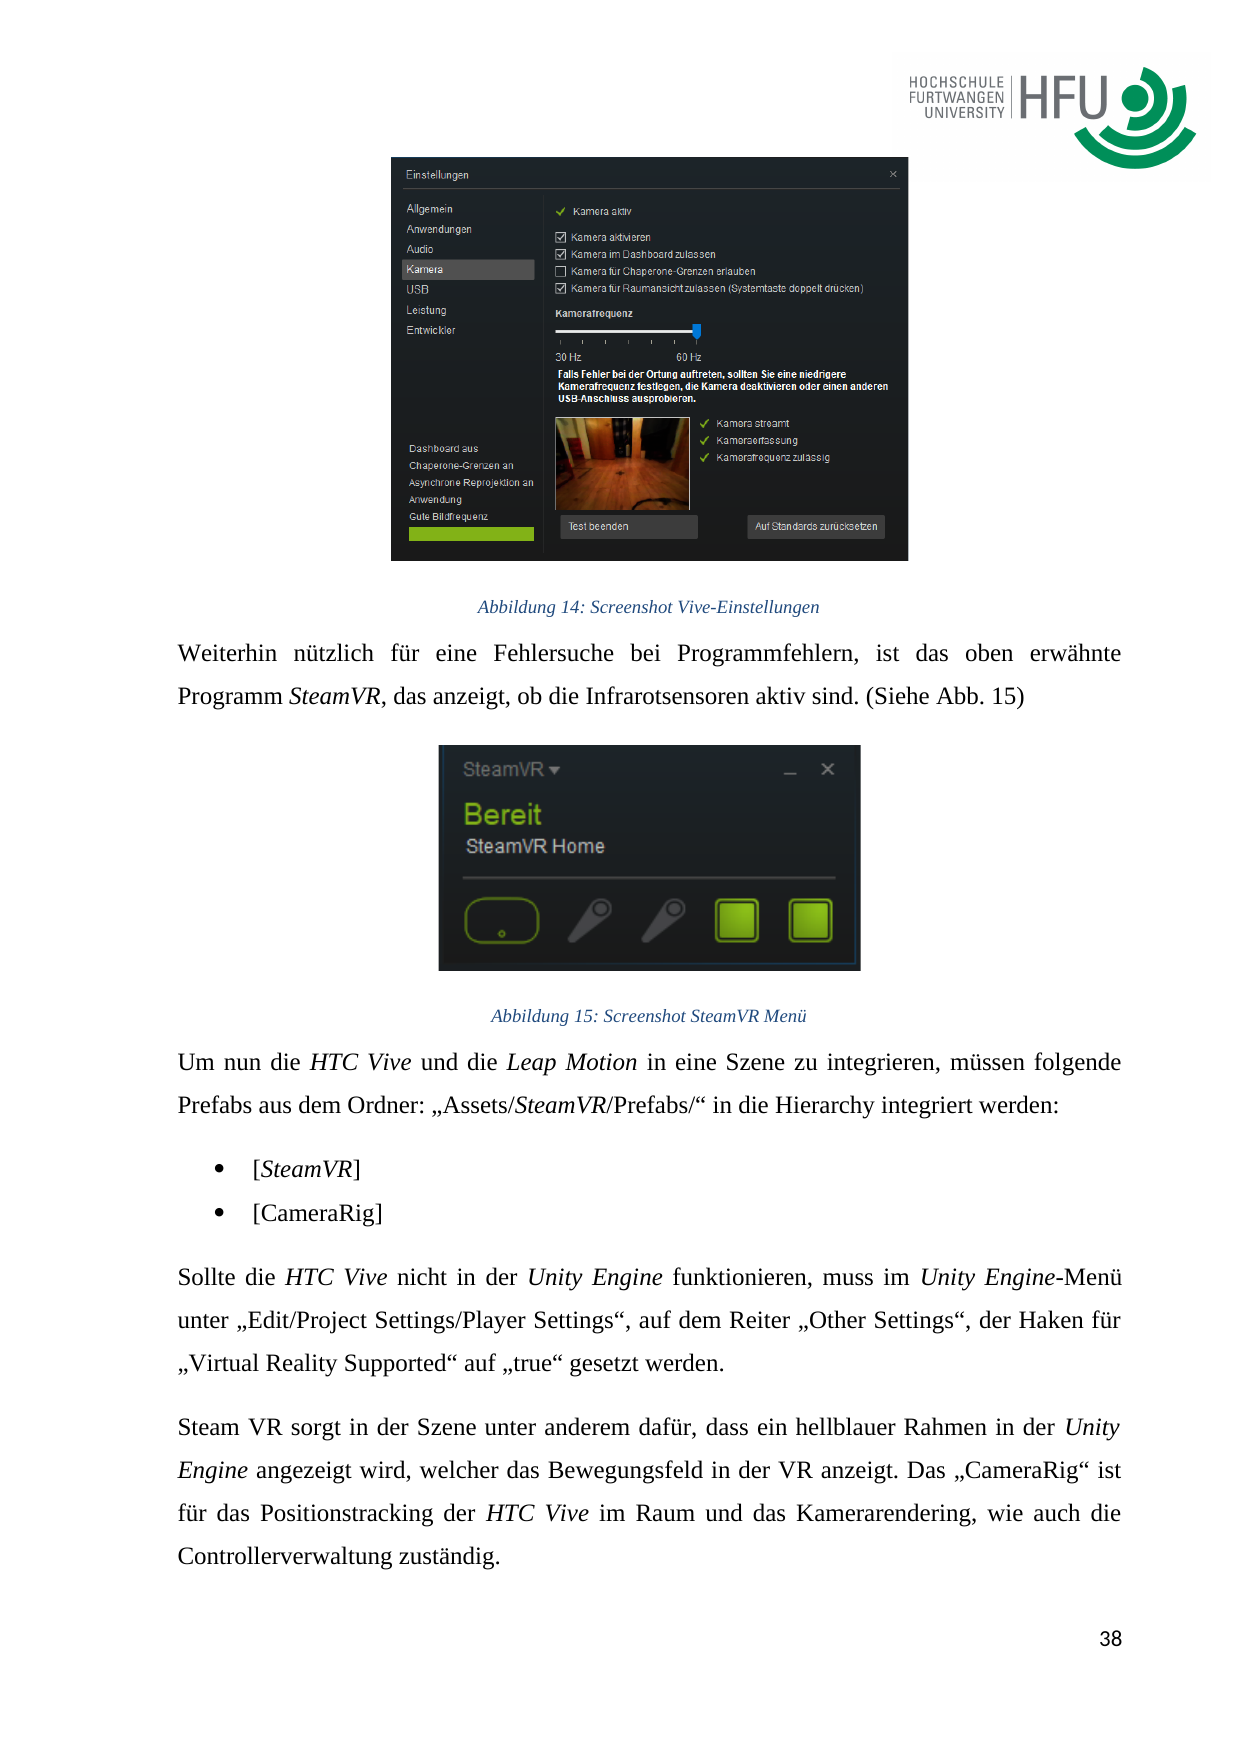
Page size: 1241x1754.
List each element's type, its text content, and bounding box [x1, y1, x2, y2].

picture [438, 745, 861, 971]
text Abbildung 15: Screenshot SteamVR Menü [177, 1005, 1122, 1027]
text Um nun die HTC Vive und die Leap Motion in eine Szene zu integrieren, müssen folgende Prefabs aus dem Ordner: „Assets/SteamVR/Prefabs/“ in die Hierarchy integriert werden: [177, 1047, 1122, 1119]
list [CameraRig] [215, 1198, 1122, 1226]
text Sollte die HTC Vive nicht in der Unity Engine funktionieren, muss im Unity Engine-Menü unter „Edit/Project Settings/Player Settings“, auf dem Reiter „Other Settings“, der Haken für „Virtual Reality Supported“ auf „true“ gesetzt werden. [177, 1262, 1122, 1377]
text Abbildung 14: Screenshot Vive-Einstellungen [177, 596, 1122, 617]
picture [391, 52, 1212, 561]
list [SteamVR] [215, 1154, 1122, 1183]
text Weiterhin nützlich für eine Fehlersuche bei Programmfehlern, ist das oben erwähnte Programm SteamVR, das anzeigt, ob die Infrarotsensoren aktiv sind. (Siehe Abb. 15) [177, 638, 1122, 710]
text Steam VR sorgt in der Szene unter anderem dafür, dass ein hellblauer Rahmen in der Unity Engine angezeigt wird, welcher das Bewegungsfeld in der VR anzeigt. Das „CameraRig“ ist für das Positionstracking der HTC Vive im Raum und das Kamerarendering, wie auch die Controllerverwaltung zuständig. [177, 1412, 1122, 1570]
